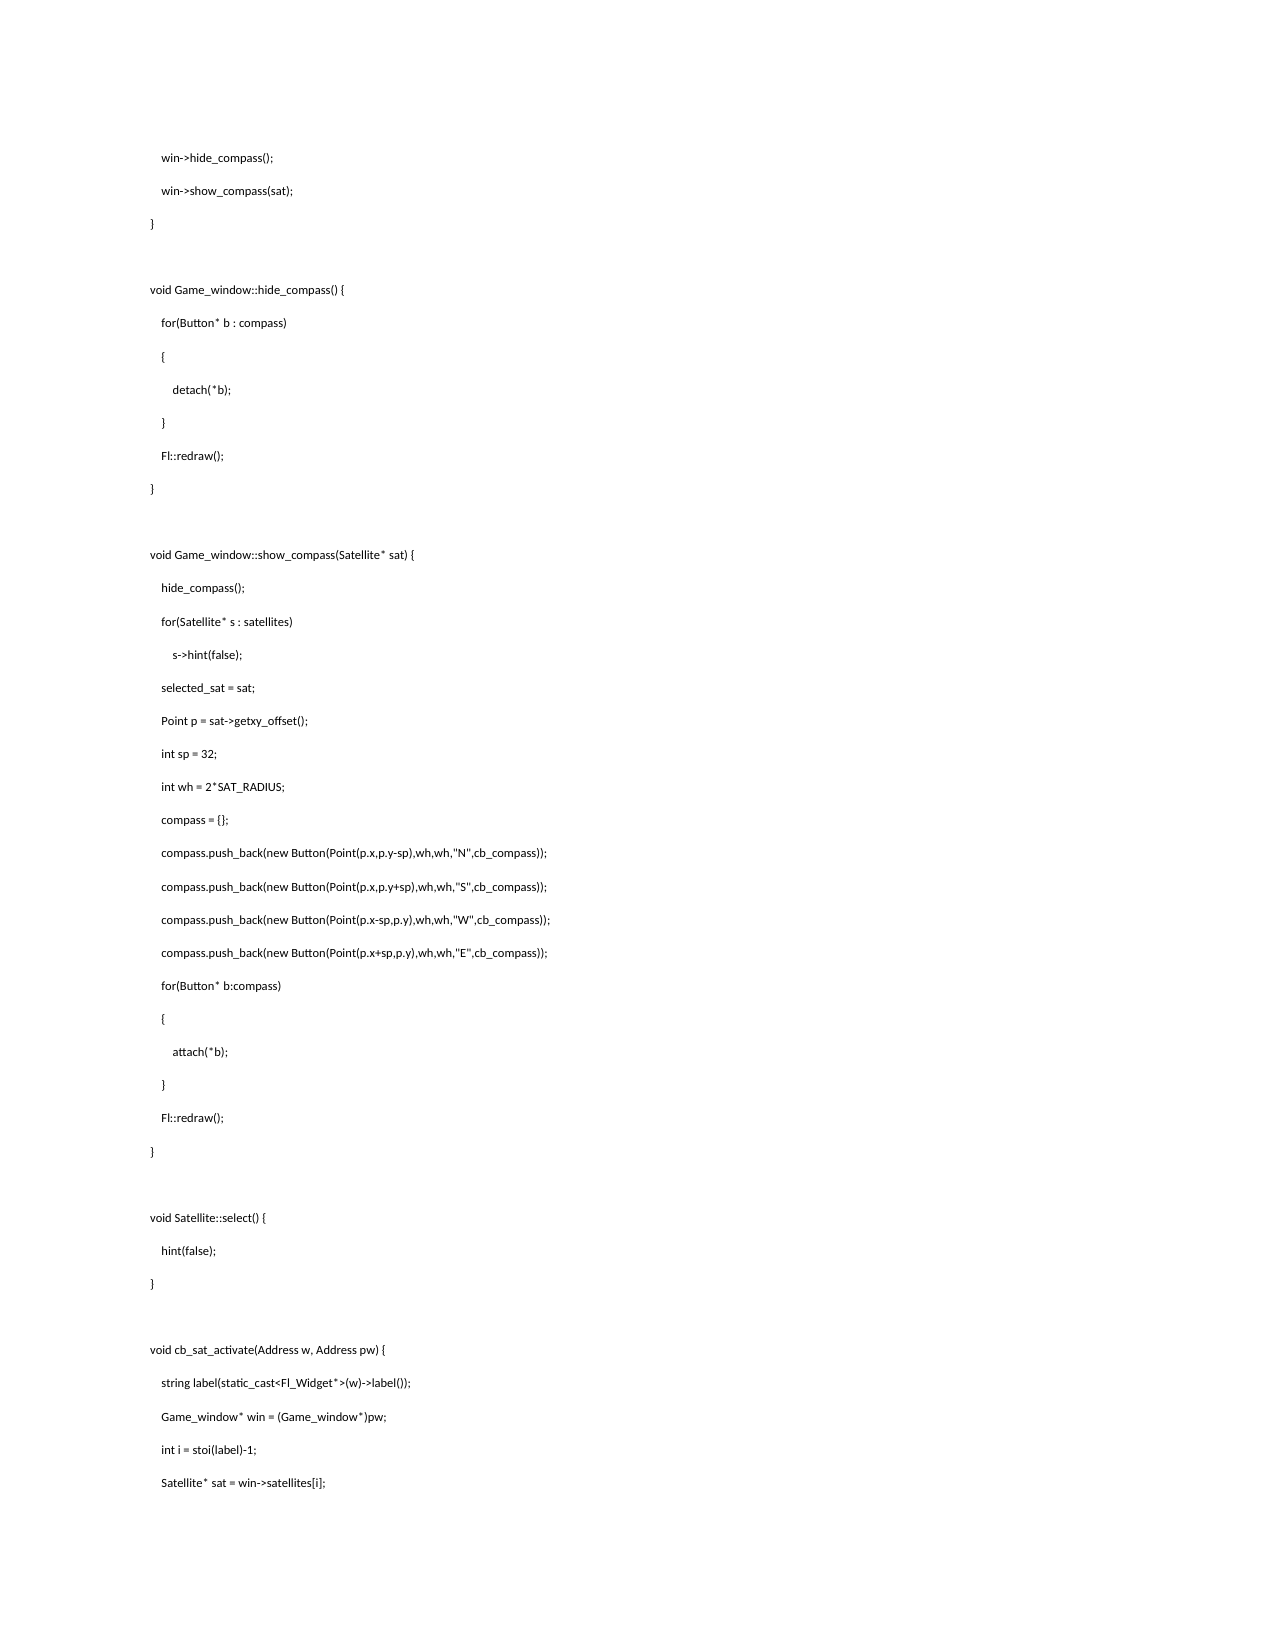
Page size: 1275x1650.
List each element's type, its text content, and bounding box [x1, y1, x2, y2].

text void Satellite::select() { [150, 1210, 1125, 1225]
text for(Button* b:compass) [150, 978, 1125, 993]
text detach(*b); [150, 382, 1125, 397]
text for(Button* b : compass) [150, 316, 1125, 331]
text Fl::redraw(); [150, 1111, 1125, 1126]
text compass.push_back(new Button(Point(p.x,p.y-sp),wh,wh,"N",cb_compass)); [150, 846, 1125, 861]
text } [150, 1077, 1125, 1093]
text int wh = 2*SAT_RADIUS; [150, 779, 1125, 795]
text compass = {}; [150, 812, 1125, 828]
text Fl::redraw(); [150, 448, 1125, 463]
text } [150, 216, 1125, 232]
text void cb_sat_activate(Address w, Address pw) { [150, 1342, 1125, 1358]
text { [150, 1011, 1125, 1027]
text compass.push_back(new Button(Point(p.x,p.y+sp),wh,wh,"S",cb_compass)); [150, 879, 1125, 894]
text } [150, 1144, 1125, 1159]
text } [150, 415, 1125, 430]
text Game_window* win = (Game_window*)pw; [150, 1409, 1125, 1424]
text { [150, 349, 1125, 364]
text hide_compass(); [150, 581, 1125, 596]
text compass.push_back(new Button(Point(p.x-sp,p.y),wh,wh,"W",cb_compass)); [150, 912, 1125, 927]
text } [150, 481, 1125, 497]
text s->hint(false); [150, 647, 1125, 662]
text hint(false); [150, 1243, 1125, 1258]
text selected_sat = sat; [150, 680, 1125, 695]
text void Game_window::hide_compass() { [150, 282, 1125, 298]
text compass.push_back(new Button(Point(p.x+sp,p.y),wh,wh,"E",cb_compass)); [150, 945, 1125, 960]
text string label(static_cast<Fl_Widget*>(w)->label()); [150, 1376, 1125, 1391]
text Point p = sat->getxy_offset(); [150, 713, 1125, 728]
text win->show_compass(sat); [150, 183, 1125, 198]
text attach(*b); [150, 1044, 1125, 1060]
text Satellite* sat = win->satellites[i]; [150, 1475, 1125, 1490]
text for(Satellite* s : satellites) [150, 614, 1125, 629]
text void Game_window::show_compass(Satellite* sat) { [150, 547, 1125, 563]
text int i = stoi(label)-1; [150, 1442, 1125, 1457]
text } [150, 1276, 1125, 1292]
text win->hide_compass(); [150, 150, 1125, 165]
text int sp = 32; [150, 746, 1125, 762]
